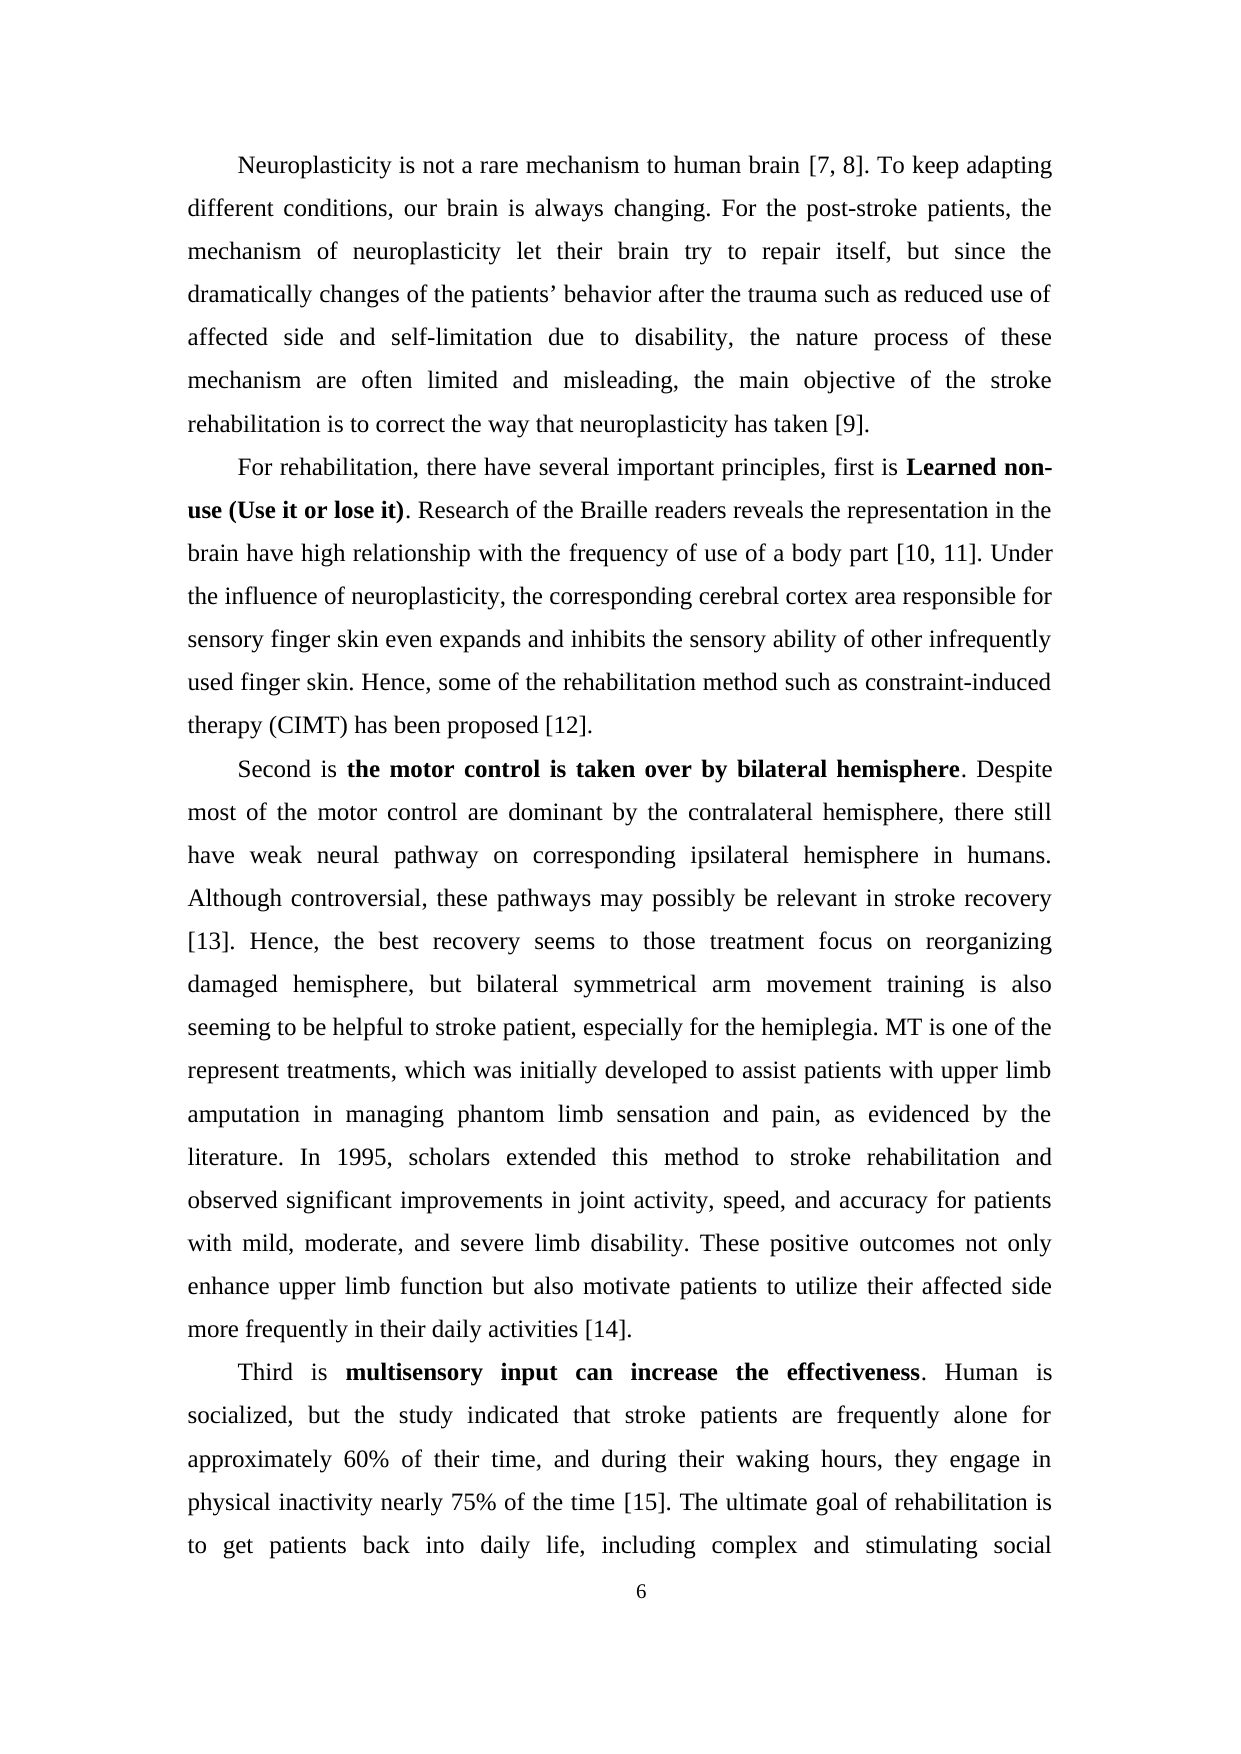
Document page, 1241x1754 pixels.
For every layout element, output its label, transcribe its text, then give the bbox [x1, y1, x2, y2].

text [187, 1357, 1053, 1559]
text Neuroplasticity is not a rare mechanism to human brain [7, 8]. To keep adapting different conditions, our brain is always changing. For the post-stroke patients, the mechanism of neuroplasticity let their brain try to repair itself, but since the dramatically changes of the patients’ behavior after the trauma such as reduced use of affected side and self-limitation due to disability, the nature process of these mechanism are often limited and misleading, the main objective of the stroke rehabilitation is to correct the way that neuroplasticity has taken [9]. [187, 150, 1053, 437]
text For rehabilitation, there have several important principles, first is Learned non-use (Use it or lose it). Research of the Braille readers reveals the representation in the brain have high relationship with the frequency of use of a body part [10, 11]. Under the influence of neuroplasticity, the corresponding cerebral cortex area responsible for sensory finger skin even expands and inhibits the sensory ability of other infrequently used finger skin. Hence, some of the rehabilitation method such as constraint-induced therapy (CIMT) has been proposed [12]. [187, 452, 1053, 739]
text Second is the motor control is taken over by bilateral hemisphere. Despite most of the motor control are dominant by the contralateral hemisphere, there still have weak neural pathway on corresponding ipsilateral hemisphere in humans. Although controversial, these pathways may possibly be relevant in stroke recovery [13]. Hence, the best recovery seems to those treatment focus on reorganizing damaged hemisphere, but bilateral symmetrical arm movement training is also seeming to be helpful to stroke patient, especially for the hemiplegia. MT is one of the represent treatments, which was initially developed to assist patients with upper limb amputation in managing phantom limb sensation and pain, as evidenced by the literature. In 1995, scholars extended this method to stroke rehabilitation and observed significant improvements in joint activity, speed, and accuracy for patients with mild, moderate, and severe limb disability. These positive outcomes not only enhance upper limb function but also motivate patients to utilize their affected side more frequently in their daily activities [14]. [187, 754, 1053, 1343]
